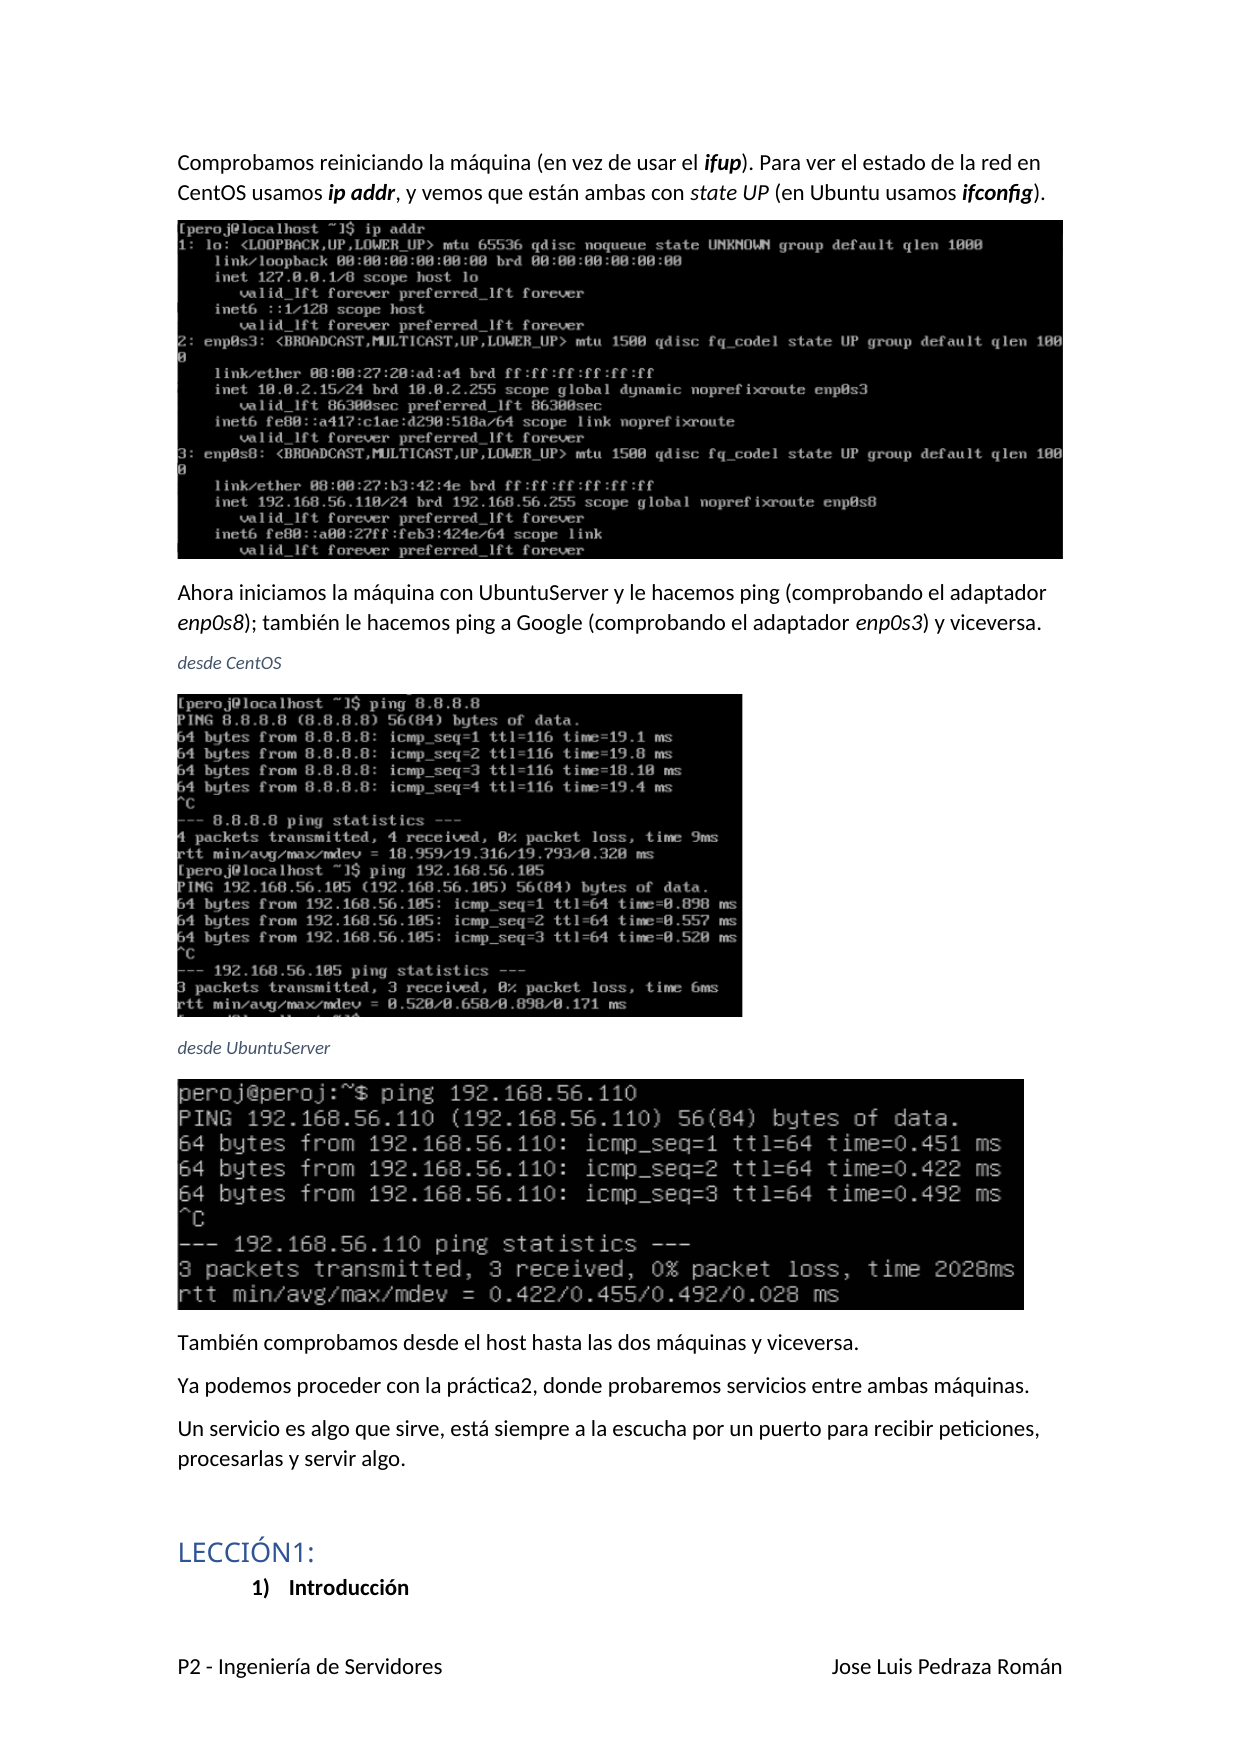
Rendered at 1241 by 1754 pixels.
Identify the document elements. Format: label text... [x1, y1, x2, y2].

picture [177, 694, 743, 1017]
text desde CentOS [177, 651, 1063, 674]
list Introducción [251, 1573, 1063, 1601]
text Ahora iniciamos la máquina con UbuntuServer y le hacemos ping (comprobando el adaptador enp0s8); también le hacemos ping a Google (comprobando el adaptador enp0s3) y viceversa. [177, 578, 1063, 636]
text Comprobamos reiniciando la máquina (en vez de usar el ifup). Para ver el estado de la red en CentOS usamos ip addr, y vemos que están ambas con state UP (en Ubuntu usamos ifconfig). [177, 148, 1063, 206]
picture [177, 1079, 1024, 1310]
text También comprobamos desde el host hasta las dos máquinas y viceversa. [177, 1328, 1063, 1356]
text Ya podemos proceder con la práctica2, donde probaremos servicios entre ambas máquinas. [177, 1371, 1063, 1399]
text desde UbuntuServer [177, 1036, 1063, 1059]
picture [177, 220, 1063, 559]
subtitle LECCIÓN1: [177, 1533, 1063, 1570]
text Un servicio es algo que sirve, está siempre a la escucha por un puerto para recibir peticiones, procesarlas y servir algo. [177, 1414, 1063, 1472]
